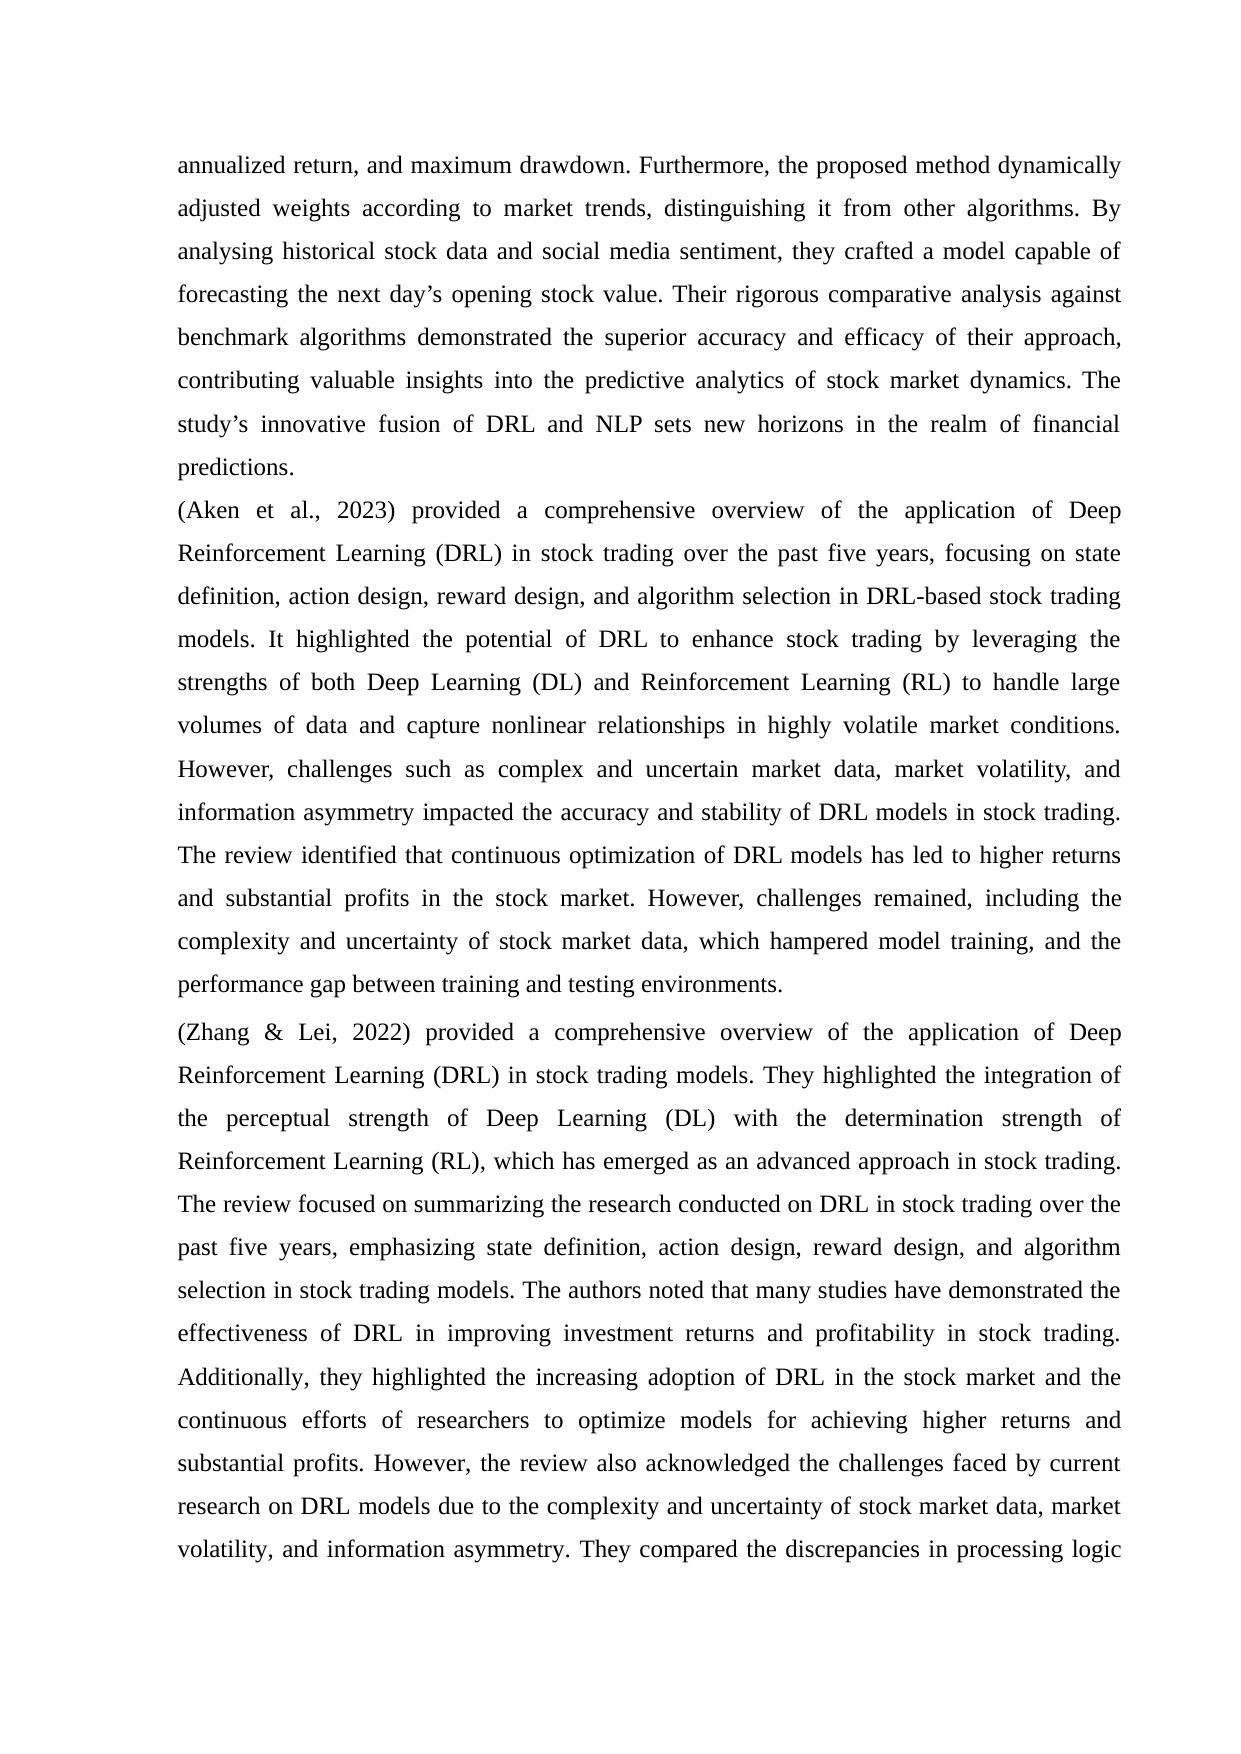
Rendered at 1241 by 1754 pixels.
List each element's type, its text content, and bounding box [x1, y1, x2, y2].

list provided a comprehensive overview of the application of Deep Reinforcement Learning (DRL) in stock trading over the past five years, focusing on state definition, action design, reward design, and algorithm selection in DRL-based stock trading models. It highlighted the potential of DRL to enhance stock trading by leveraging the strengths of both Deep Learning (DL) and Reinforcement Learning (RL) to handle large volumes of data and capture nonlinear relationships in highly volatile market conditions. However, challenges such as complex and uncertain market data, market volatility, and information asymmetry impacted the accuracy and stability of DRL models in stock trading. The review identified that continuous optimization of DRL models has led to higher returns and substantial profits in the stock market. However, challenges remained, including the complexity and uncertainty of stock market data, which hampered model training, and the performance gap between training and testing environments. [177, 495, 1122, 998]
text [177, 1017, 1122, 1563]
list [177, 150, 1122, 481]
